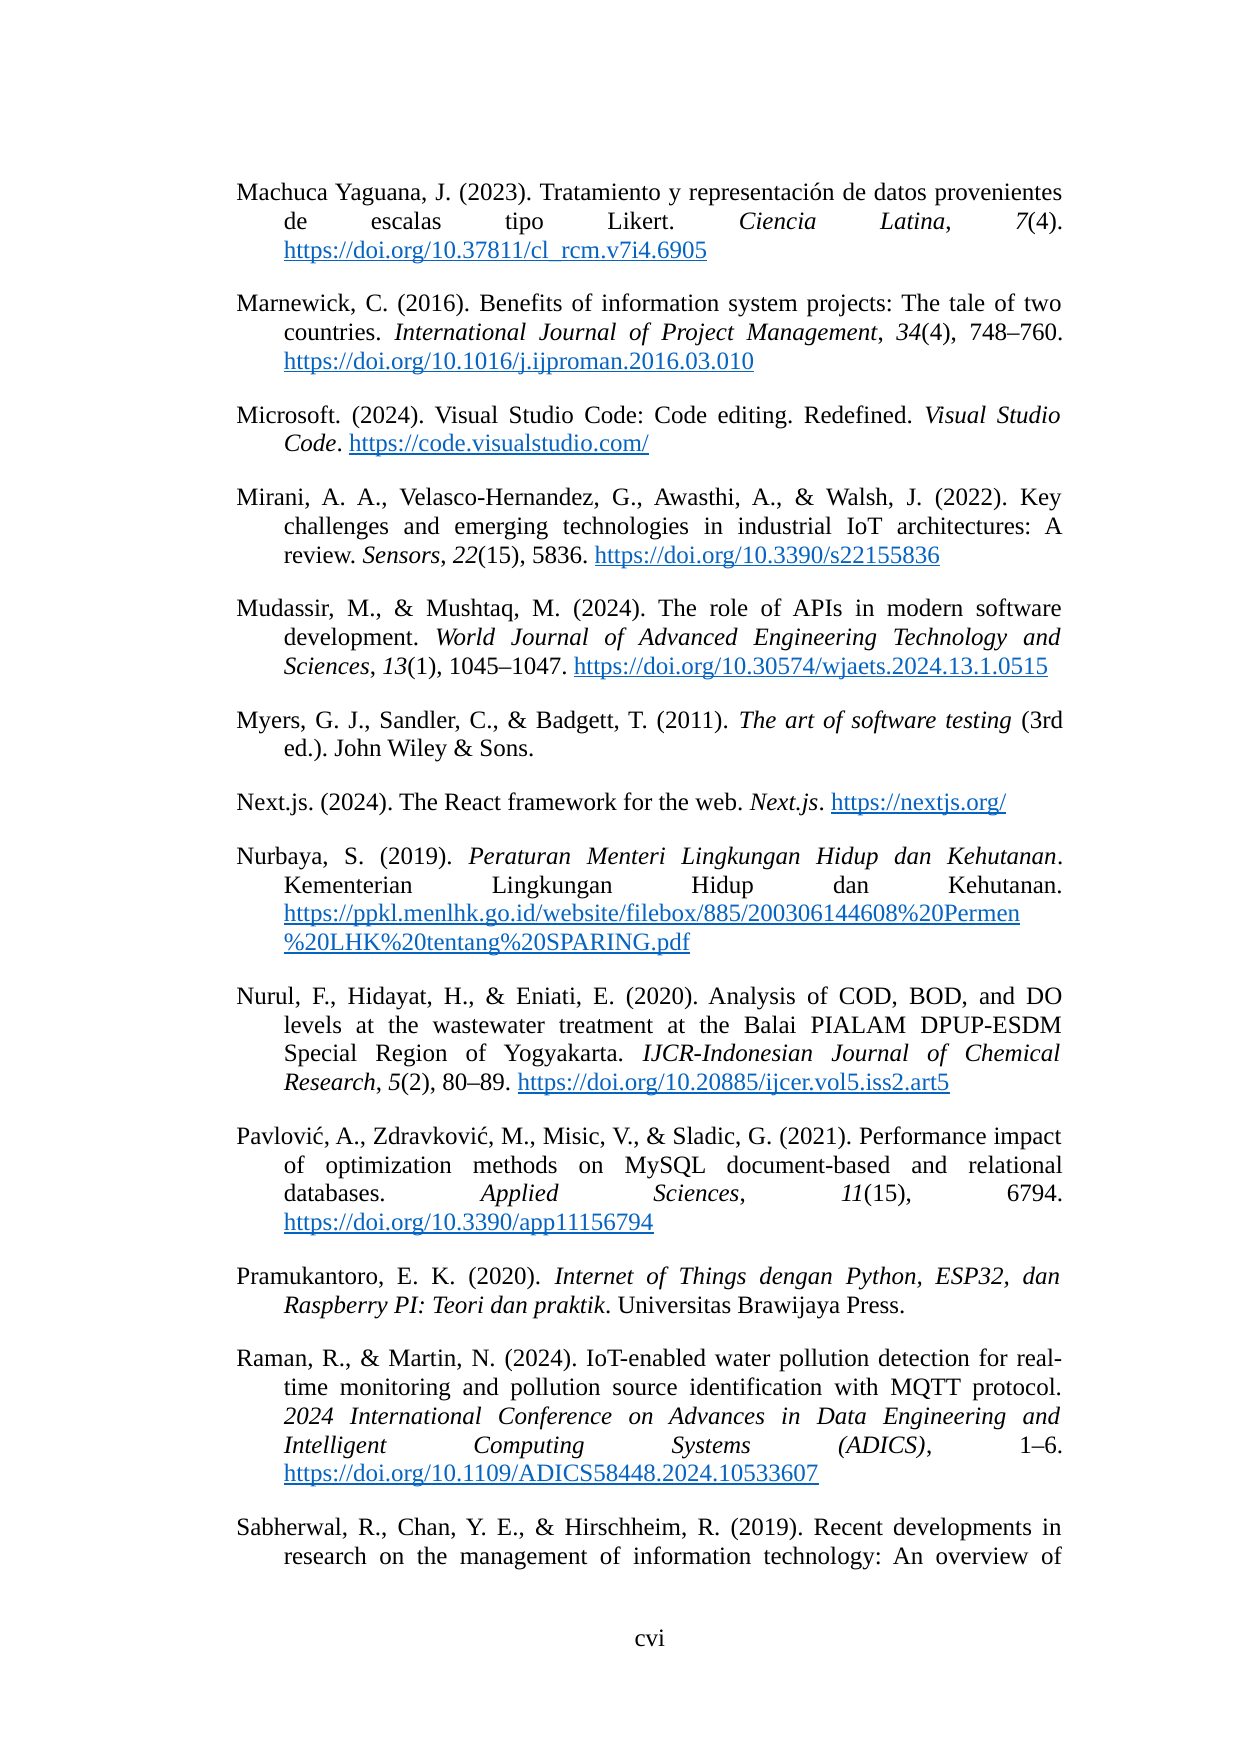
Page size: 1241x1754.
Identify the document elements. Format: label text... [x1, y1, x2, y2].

text Pramukantoro, E. K. (2020). Internet of Things dengan Python, ESP32, dan Raspberry PI: Teori dan praktik. Universitas Brawijaya Press. [236, 1261, 1063, 1318]
text Marnewick, C. (2016). Benefits of information system projects: The tale of two countries. International Journal of Project Management, 34(4), 748–760. https://doi.org/10.1016/j.ijproman.2016.03.010 [236, 288, 1063, 375]
text Mirani, A. A., Velasco-Hernandez, G., Awasthi, A., & Walsh, J. (2022). Key challenges and emerging technologies in industrial IoT architectures: A review. Sensors, 22(15), 5836. https://doi.org/10.3390/s22155836 [236, 482, 1063, 568]
text Microsoft. (2024). Visual Studio Code: Code editing. Redefined. Visual Studio Code. https://code.visualstudio.com/ [236, 400, 1063, 457]
text Machuca Yaguana, J. (2023). Tratamiento y representación de datos provenientes de escalas tipo Likert. Ciencia Latina, 7(4). https://doi.org/10.37811/cl_rcm.v7i4.6905 [236, 177, 1063, 263]
text Pavlović, A., Zdravković, M., Misic, V., & Sladic, G. (2021). Performance impact of optimization methods on MySQL document-based and relational databases. Applied Sciences, 11(15), 6794. https://doi.org/10.3390/app11156794 [236, 1121, 1063, 1236]
text Mudassir, M., & Mushtaq, M. (2024). The role of APIs in modern software development. World Journal of Advanced Engineering Technology and Sciences, 13(1), 1045–1047. https://doi.org/10.30574/wjaets.2024.13.1.0515 [236, 593, 1063, 680]
text Nurbaya, S. (2019). Peraturan Menteri Lingkungan Hidup dan Kehutanan. Kementerian Lingkungan Hidup dan Kehutanan. https://ppkl.menlhk.go.id/website/filebox/885/200306144608%20Permen%20LHK%20tentang%20SPARING.pdf [236, 841, 1063, 956]
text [236, 1512, 1063, 1570]
text Myers, G. J., Sandler, C., & Badgett, T. (2011). The art of software testing (3rd ed.). John Wiley & Sons. [236, 705, 1063, 762]
text Next.js. (2024). The React framework for the web. Next.js. https://nextjs.org/ [236, 787, 1063, 816]
text Raman, R., & Martin, N. (2024). IoT-enabled water pollution detection for real-time monitoring and pollution source identification with MQTT protocol. 2024 International Conference on Advances in Data Engineering and Intelligent Computing Systems (ADICS), 1–6. https://doi.org/10.1109/ADICS58448.2024.10533607 [236, 1343, 1063, 1487]
text Nurul, F., Hidayat, H., & Eniati, E. (2020). Analysis of COD, BOD, and DO levels at the wastewater treatment at the Balai PIALAM DPUP-ESDM Special Region of Yogyakarta. IJCR-Indonesian Journal of Chemical Research, 5(2), 80–89. https://doi.org/10.20885/ijcer.vol5.iss2.art5 [236, 981, 1063, 1096]
